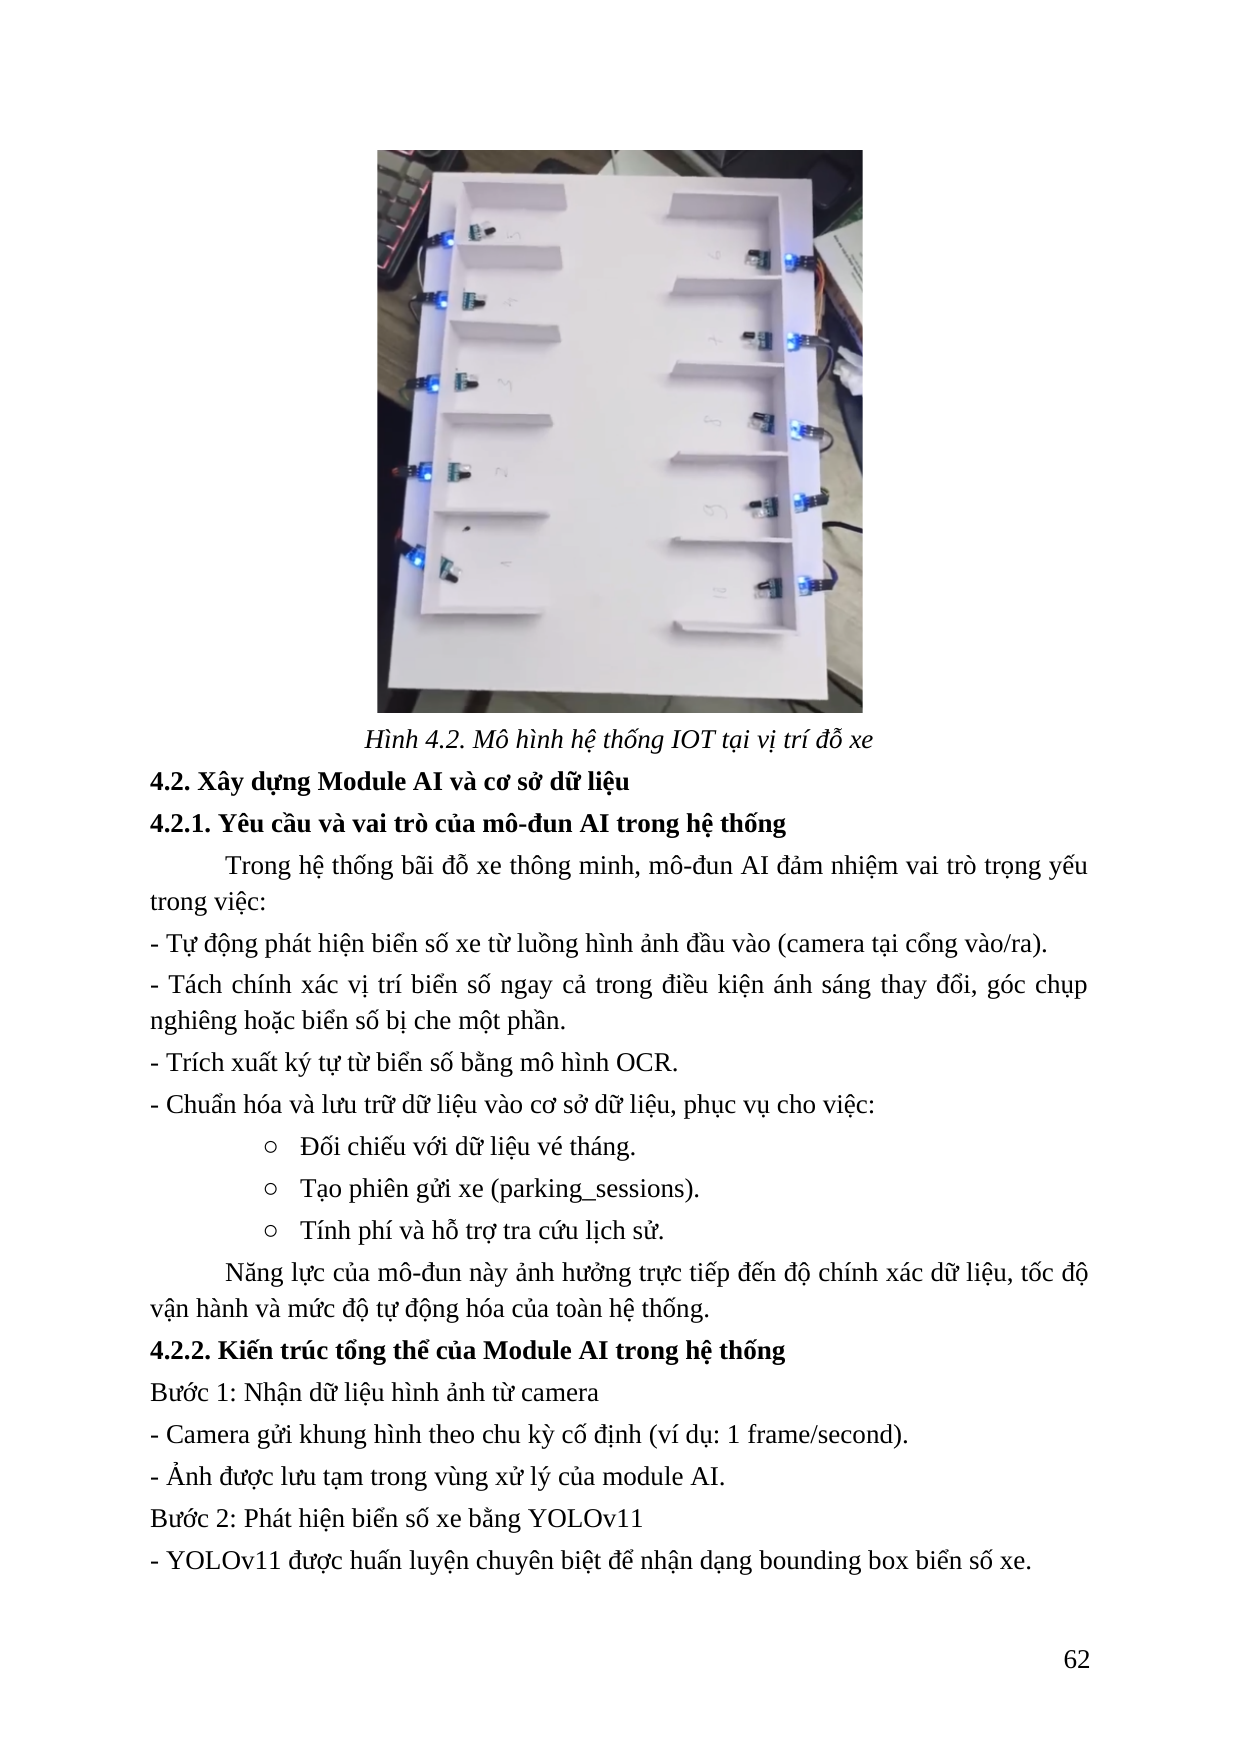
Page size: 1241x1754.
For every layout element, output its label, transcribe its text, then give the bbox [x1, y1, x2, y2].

text Trong hệ thống bãi đỗ xe thông minh, mô-đun AI đảm nhiệm vai trò trọng yếu trong việc: [150, 849, 1090, 916]
text - Trích xuất ký tự từ biển số bằng mô hình OCR. [150, 1046, 1090, 1077]
text - Tách chính xác vị trí biển số ngay cả trong điều kiện ánh sáng thay đổi, góc chụp nghiêng hoặc biển số bị che một phần. [150, 969, 1090, 1036]
text - Camera gửi khung hình theo chu kỳ cố định (ví dụ: 1 frame/second). [150, 1418, 1090, 1449]
text - Chuẩn hóa và lưu trữ dữ liệu vào cơ sở dữ liệu, phục vụ cho việc: [150, 1088, 1090, 1119]
text - Ảnh được lưu tạm trong vùng xử lý của module AI. [150, 1460, 1090, 1491]
subtitle 4.2.2. Kiến trúc tổng thể của Module AI trong hệ thống [150, 1334, 1090, 1365]
subtitle 4.2.1. Yêu cầu và vai trò của mô-đun AI trong hệ thống [150, 807, 1090, 838]
text Bước 2: Phát hiện biển số xe bằng YOLOv11 [150, 1502, 1090, 1533]
subtitle 4.2. Xây dựng Module AI và cơ sở dữ liệu [150, 765, 1090, 796]
text Năng lực của mô-đun này ảnh hưởng trực tiếp đến độ chính xác dữ liệu, tốc độ vận hành và mức độ tự động hóa của toàn hệ thống. [150, 1256, 1090, 1323]
list Tạo phiên gửi xe (parking_sessions). [262, 1172, 1090, 1203]
text - YOLOv11 được huấn luyện chuyên biệt để nhận dạng bounding box biển số xe. [150, 1544, 1090, 1575]
list Tính phí và hỗ trợ tra cứu lịch sử. [262, 1214, 1090, 1245]
text - Tự động phát hiện biển số xe từ luồng hình ảnh đầu vào (camera tại cổng vào/ra). [150, 927, 1090, 958]
subtitle Hình 4.2. Mô hình hệ thống IOT tại vị trí đỗ xe [150, 723, 1090, 754]
list Đối chiếu với dữ liệu vé tháng. [262, 1130, 1090, 1161]
picture [377, 150, 863, 713]
text Bước 1: Nhận dữ liệu hình ảnh từ camera [150, 1376, 1090, 1407]
